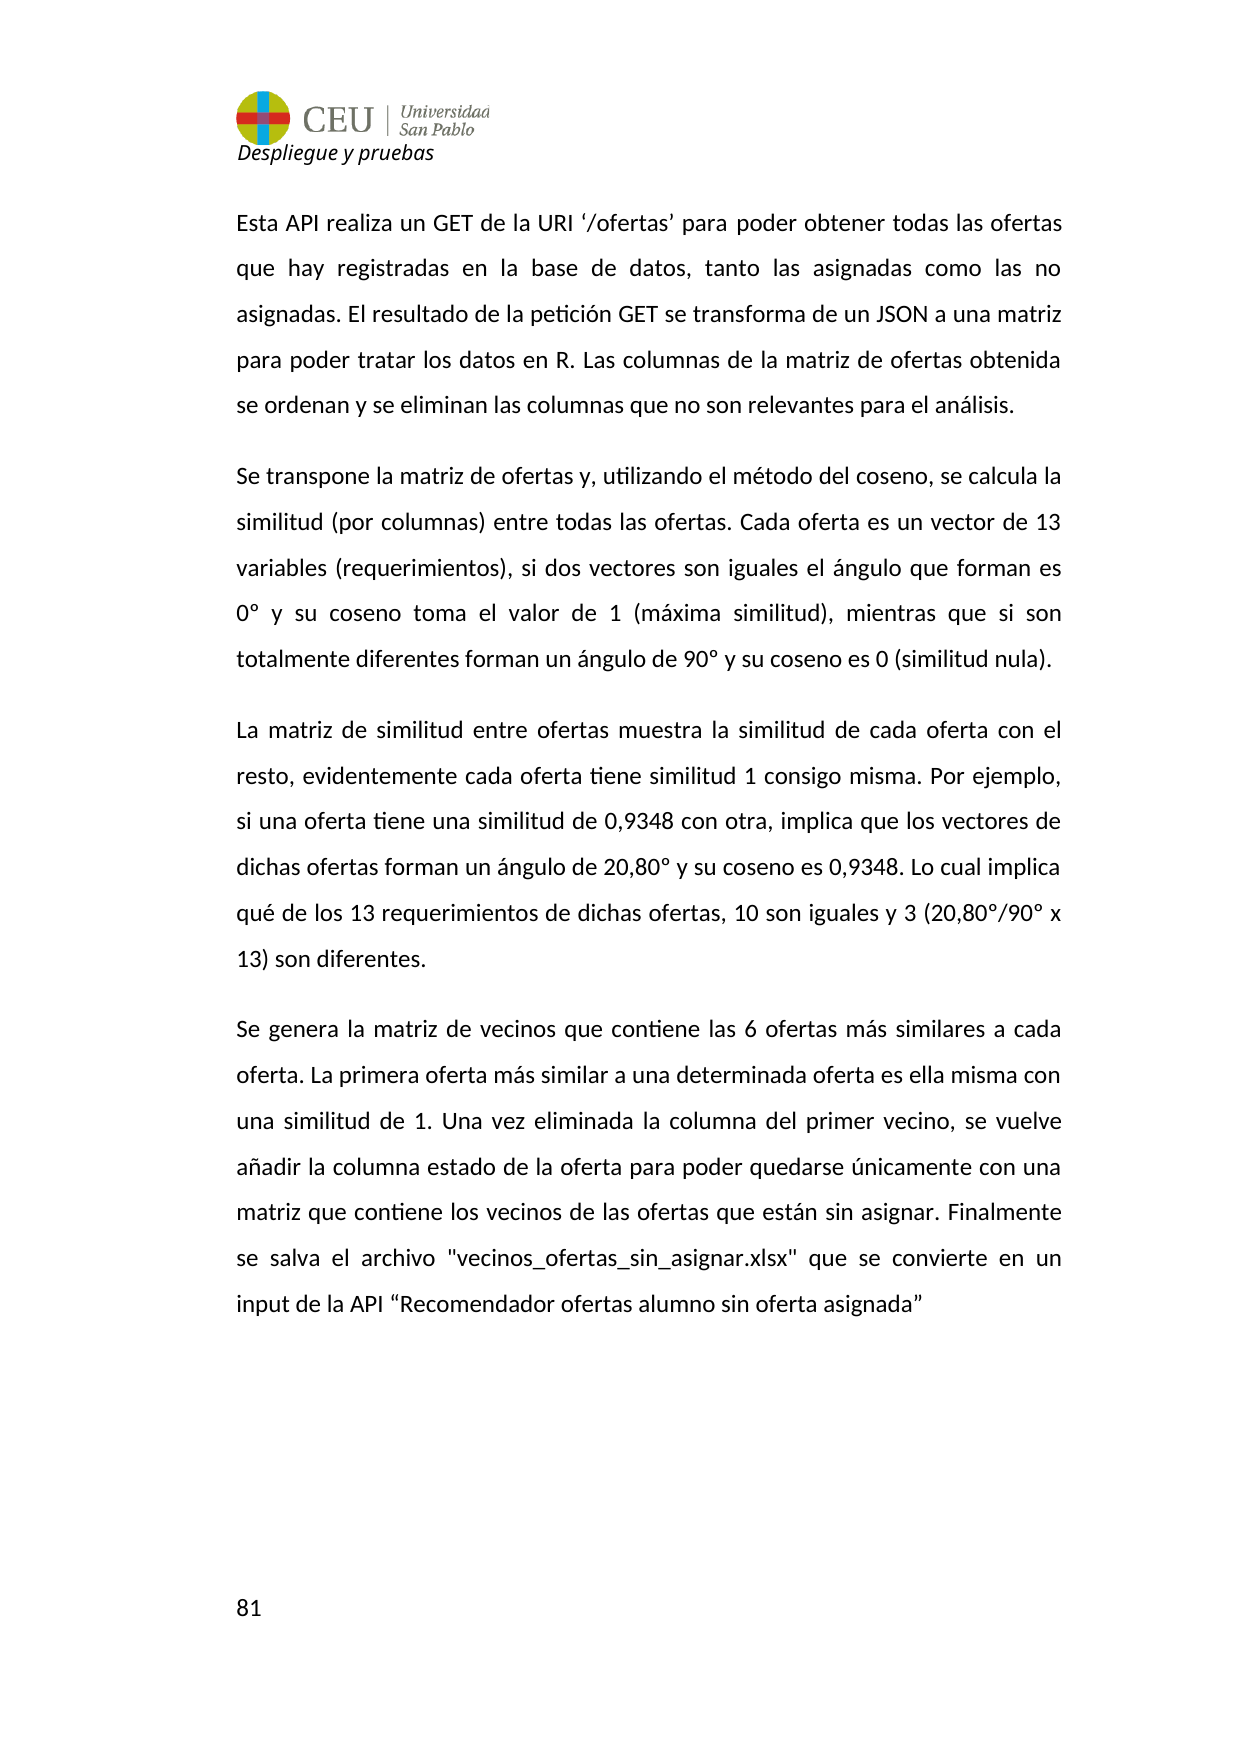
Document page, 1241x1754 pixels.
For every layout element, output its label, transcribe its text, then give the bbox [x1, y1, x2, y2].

text Esta API realiza un GET de la URI ‘/ofertas’ para poder obtener todas las ofertas que hay registradas en la base de datos, tanto las asignadas como las no asignadas. El resultado de la petición GET se transforma de un JSON a una matriz para poder tratar los datos en R. Las columnas de la matriz de ofertas obtenida se ordenan y se eliminan las columnas que no son relevantes para el análisis. [236, 207, 1063, 420]
text Se genera la matriz de vecinos que contiene las 6 ofertas más similares a cada oferta. La primera oferta más similar a una determinada oferta es ella misma con una similitud de 1. Una vez eliminada la columna del primer vecino, se vuelve añadir la columna estado de la oferta para poder quedarse únicamente con una matriz que contiene los vecinos de las ofertas que están sin asignar. Finalmente se salva el archivo "vecinos_ofertas_sin_asignar.xlsx" que se convierte en un input de la API “Recomendador ofertas alumno sin oferta asignada” [236, 1013, 1063, 1318]
text Se transpone la matriz de ofertas y, utilizando el método del coseno, se calcula la similitud (por columnas) entre todas las ofertas. Cada oferta es un vector de 13 variables (requerimientos), si dos vectores son iguales el ángulo que forman es 0º y su coseno toma el valor de 1 (máxima similitud), mientras que si son totalmente diferentes forman un ángulo de 90º y su coseno es 0 (similitud nula). [236, 460, 1063, 674]
picture [235, 89, 490, 146]
text La matriz de similitud entre ofertas muestra la similitud de cada oferta con el resto, evidentemente cada oferta tiene similitud 1 consigo misma. Por ejemplo, si una oferta tiene una similitud de 0,9348 con otra, implica que los vectores de dichas ofertas forman un ángulo de 20,80º y su coseno es 0,9348. Lo cual implica qué de los 13 requerimientos de dichas ofertas, 10 son iguales y 3 (20,80º/90º x 13) son diferentes. [236, 714, 1063, 973]
